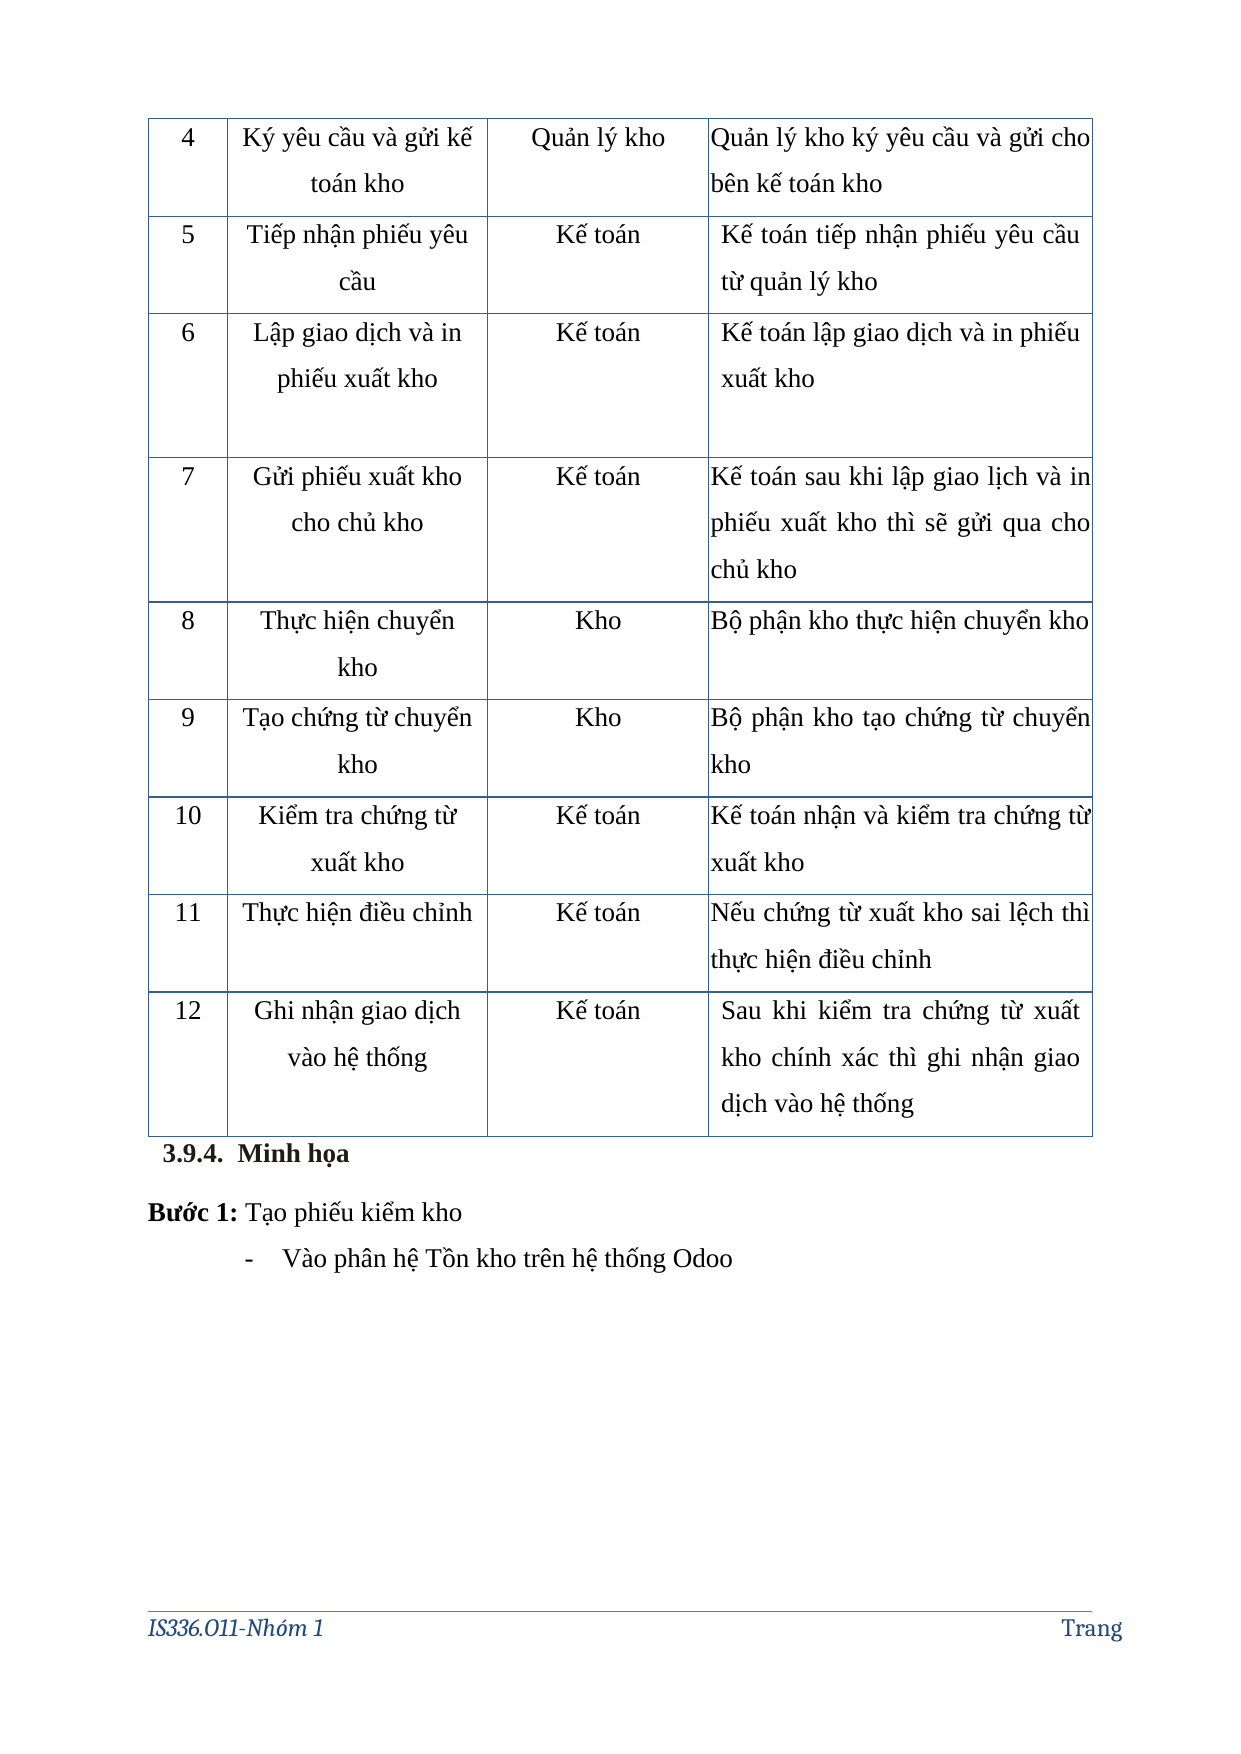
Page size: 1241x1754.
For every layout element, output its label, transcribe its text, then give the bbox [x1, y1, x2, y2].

table_cell Kế toán tiếp nhận phiếu yêu cầu từ quản lý kho [709, 217, 1092, 313]
list Vào phân hệ Tồn kho trên hệ thống Odoo [244, 1242, 1092, 1274]
table_cell Quản lý kho [488, 119, 708, 216]
table_cell 10 [149, 798, 227, 894]
table_cell 7 [149, 458, 227, 601]
table_cell Lập giao dịch và in phiếu xuất kho [228, 314, 487, 457]
table_cell Kế toán [488, 314, 708, 457]
table_cell Ký yêu cầu và gửi kế toán kho [228, 119, 487, 216]
table_cell Sau khi kiểm tra chứng từ xuất kho chính xác thì ghi nhận giao dịch vào hệ thống [709, 993, 1092, 1136]
table_cell Ghi nhận giao dịch vào hệ thống [228, 993, 487, 1136]
table_cell Tạo chứng từ chuyển kho [228, 700, 487, 796]
table_cell 5 [149, 217, 227, 313]
table_cell 8 [149, 603, 227, 699]
table_cell Quản lý kho ký yêu cầu và gửi cho bên kế toán kho [709, 119, 1092, 216]
table_cell Kế toán [488, 798, 708, 894]
table_cell Kế toán sau khi lập giao lịch và in phiếu xuất kho thì sẽ gửi qua cho chủ kho [709, 458, 1092, 601]
table_cell Bộ phận kho tạo chứng từ chuyển kho [709, 700, 1092, 796]
table_cell 9 [149, 700, 227, 796]
table_cell Tiếp nhận phiếu yêu cầu [228, 217, 487, 313]
table_cell Thực hiện chuyển kho [228, 603, 487, 699]
table_cell Kế toán [488, 458, 708, 601]
text Bước 1: Tạo phiếu kiểm kho [148, 1196, 1092, 1227]
table_cell 6 [149, 314, 227, 457]
table_cell Nếu chứng từ xuất kho sai lệch thì thực hiện điều chỉnh [709, 895, 1092, 991]
table_cell Kế toán [488, 895, 708, 991]
table_cell Kế toán lập giao dịch và in phiếu xuất kho [709, 314, 1092, 457]
table_cell Kho [488, 700, 708, 796]
table_cell 4 [149, 119, 227, 216]
table_cell Bộ phận kho thực hiện chuyển kho [709, 603, 1092, 699]
table_cell Kiểm tra chứng từ xuất kho [228, 798, 487, 894]
table_cell Kế toán nhận và kiểm tra chứng từ xuất kho [709, 798, 1092, 894]
table_cell Thực hiện điều chỉnh [228, 895, 487, 991]
table_cell 12 [149, 993, 227, 1136]
table_cell Gửi phiếu xuất kho cho chủ kho [228, 458, 487, 601]
table_cell 11 [149, 895, 227, 991]
table_cell Kế toán [488, 217, 708, 313]
table_cell Kho [488, 603, 708, 699]
subtitle Minh họa [162, 1137, 1092, 1168]
table_cell Kế toán [488, 993, 708, 1136]
